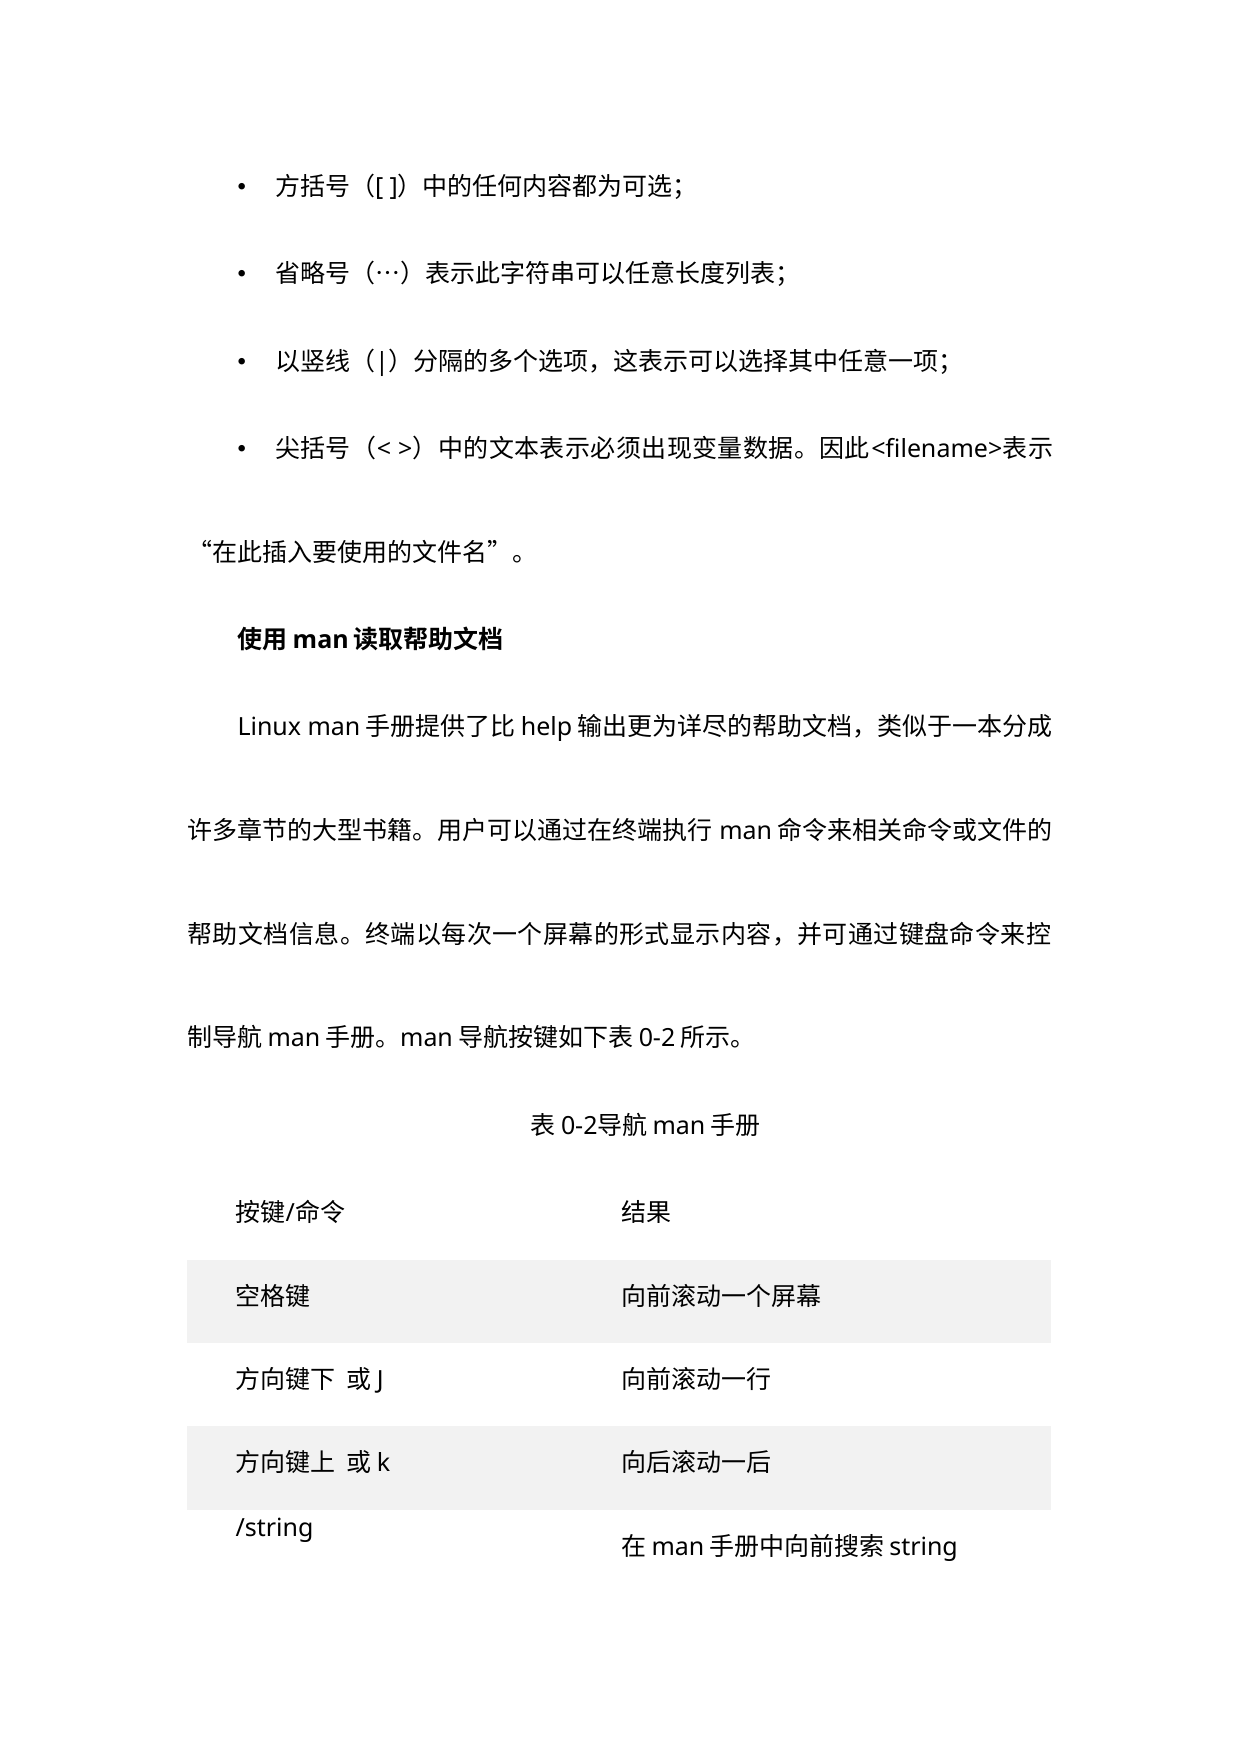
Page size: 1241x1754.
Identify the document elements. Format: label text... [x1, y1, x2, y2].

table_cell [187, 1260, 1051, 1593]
text 使用man读取帮助文档 [187, 603, 1053, 672]
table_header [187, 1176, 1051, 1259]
list 以竖线（|）分隔的多个选项，这表示可以选择其中任意一项； [187, 324, 1053, 394]
text 表 0-2导航man手册 [187, 1089, 1053, 1158]
list 尖括号（< >）中的文本表示必须出现变量数据。因此<filename>表示“在此插入要使用的文件名”。 [187, 412, 1053, 585]
list 省略号（…）表示此字符串可以任意长度列表； [187, 237, 1053, 306]
text Linux man手册提供了比help输出更为详尽的帮助文档，类似于一本分成许多章节的大型书籍。用户可以通过在终端执行man命令来相关命令或文件的帮助文档信息。终端以每次一个屏幕的形式显示内容，并可通过键盘命令来控制导航man手册。man导航按键如下表 0-2所示。 [187, 690, 1053, 1071]
list 方括号（[ ]）中的任何内容都为可选； [187, 150, 1053, 219]
